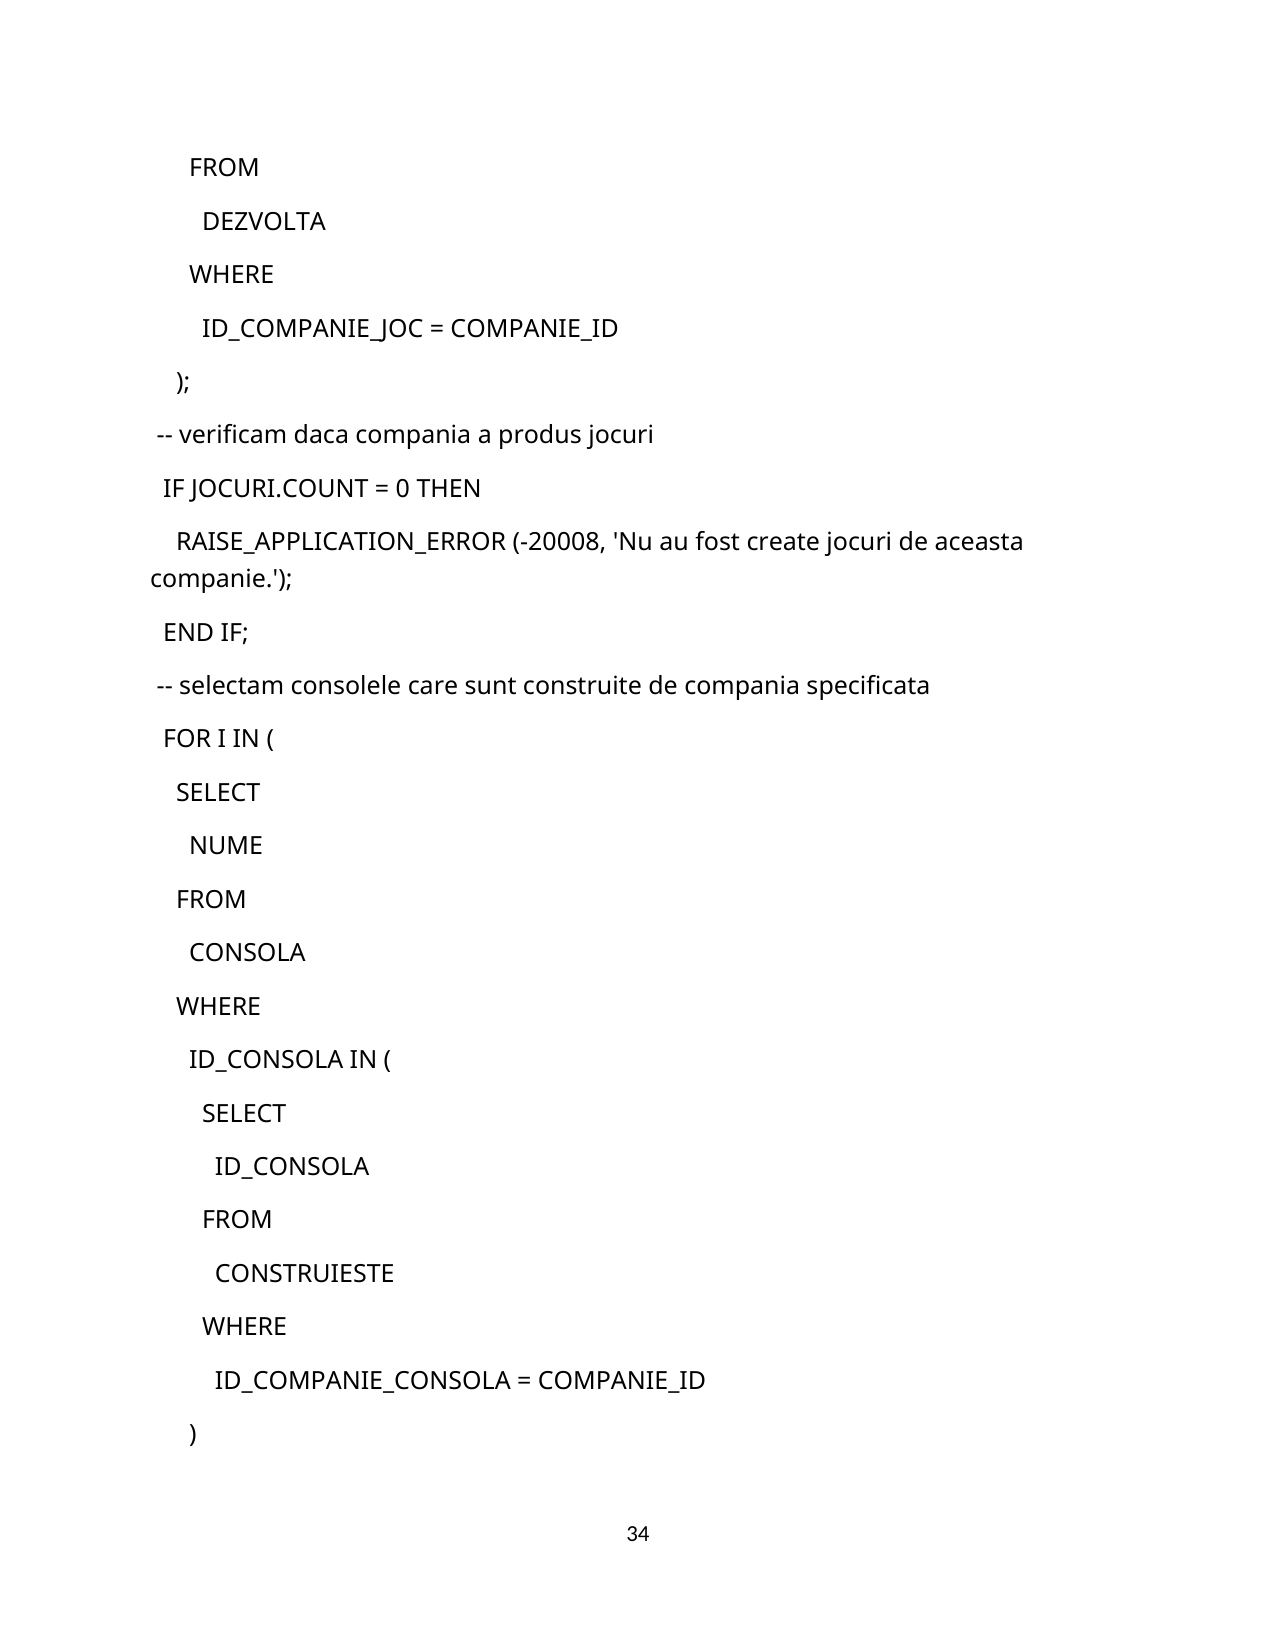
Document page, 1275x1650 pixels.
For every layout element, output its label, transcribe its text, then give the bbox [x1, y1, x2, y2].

text FOR I IN ( [150, 721, 1125, 755]
text CONSOLA [150, 935, 1125, 969]
text SELECT [150, 774, 1125, 809]
text FROM [150, 1202, 1125, 1236]
text ); [150, 364, 1125, 398]
text FROM [150, 881, 1125, 916]
text FROM [150, 150, 1125, 184]
text DEZVOLTA [150, 203, 1125, 237]
text NUME [150, 828, 1125, 862]
text SELECT [150, 1095, 1125, 1129]
text WHERE [150, 988, 1125, 1022]
text ) [150, 1416, 1125, 1450]
text ID_COMPANIE_CONSOLA = COMPANIE_ID [150, 1362, 1125, 1396]
text WHERE [150, 1309, 1125, 1343]
text ID_CONSOLA [150, 1149, 1125, 1183]
text -- selectam consolele care sunt construite de compania specificata [150, 668, 1125, 702]
text IF JOCURI.COUNT = 0 THEN [150, 471, 1125, 505]
text CONSTRUIESTE [150, 1256, 1125, 1289]
text -- verificam daca compania a produs jocuri [150, 417, 1125, 451]
text WHERE [150, 257, 1125, 291]
text ID_COMPANIE_JOC = COMPANIE_ID [150, 310, 1125, 344]
text END IF; [150, 614, 1125, 648]
text RAISE_APPLICATION_ERROR (-20008, 'Nu au fost create jocuri de aceasta companie.'); [150, 524, 1125, 595]
text ID_CONSOLA IN ( [150, 1042, 1125, 1076]
